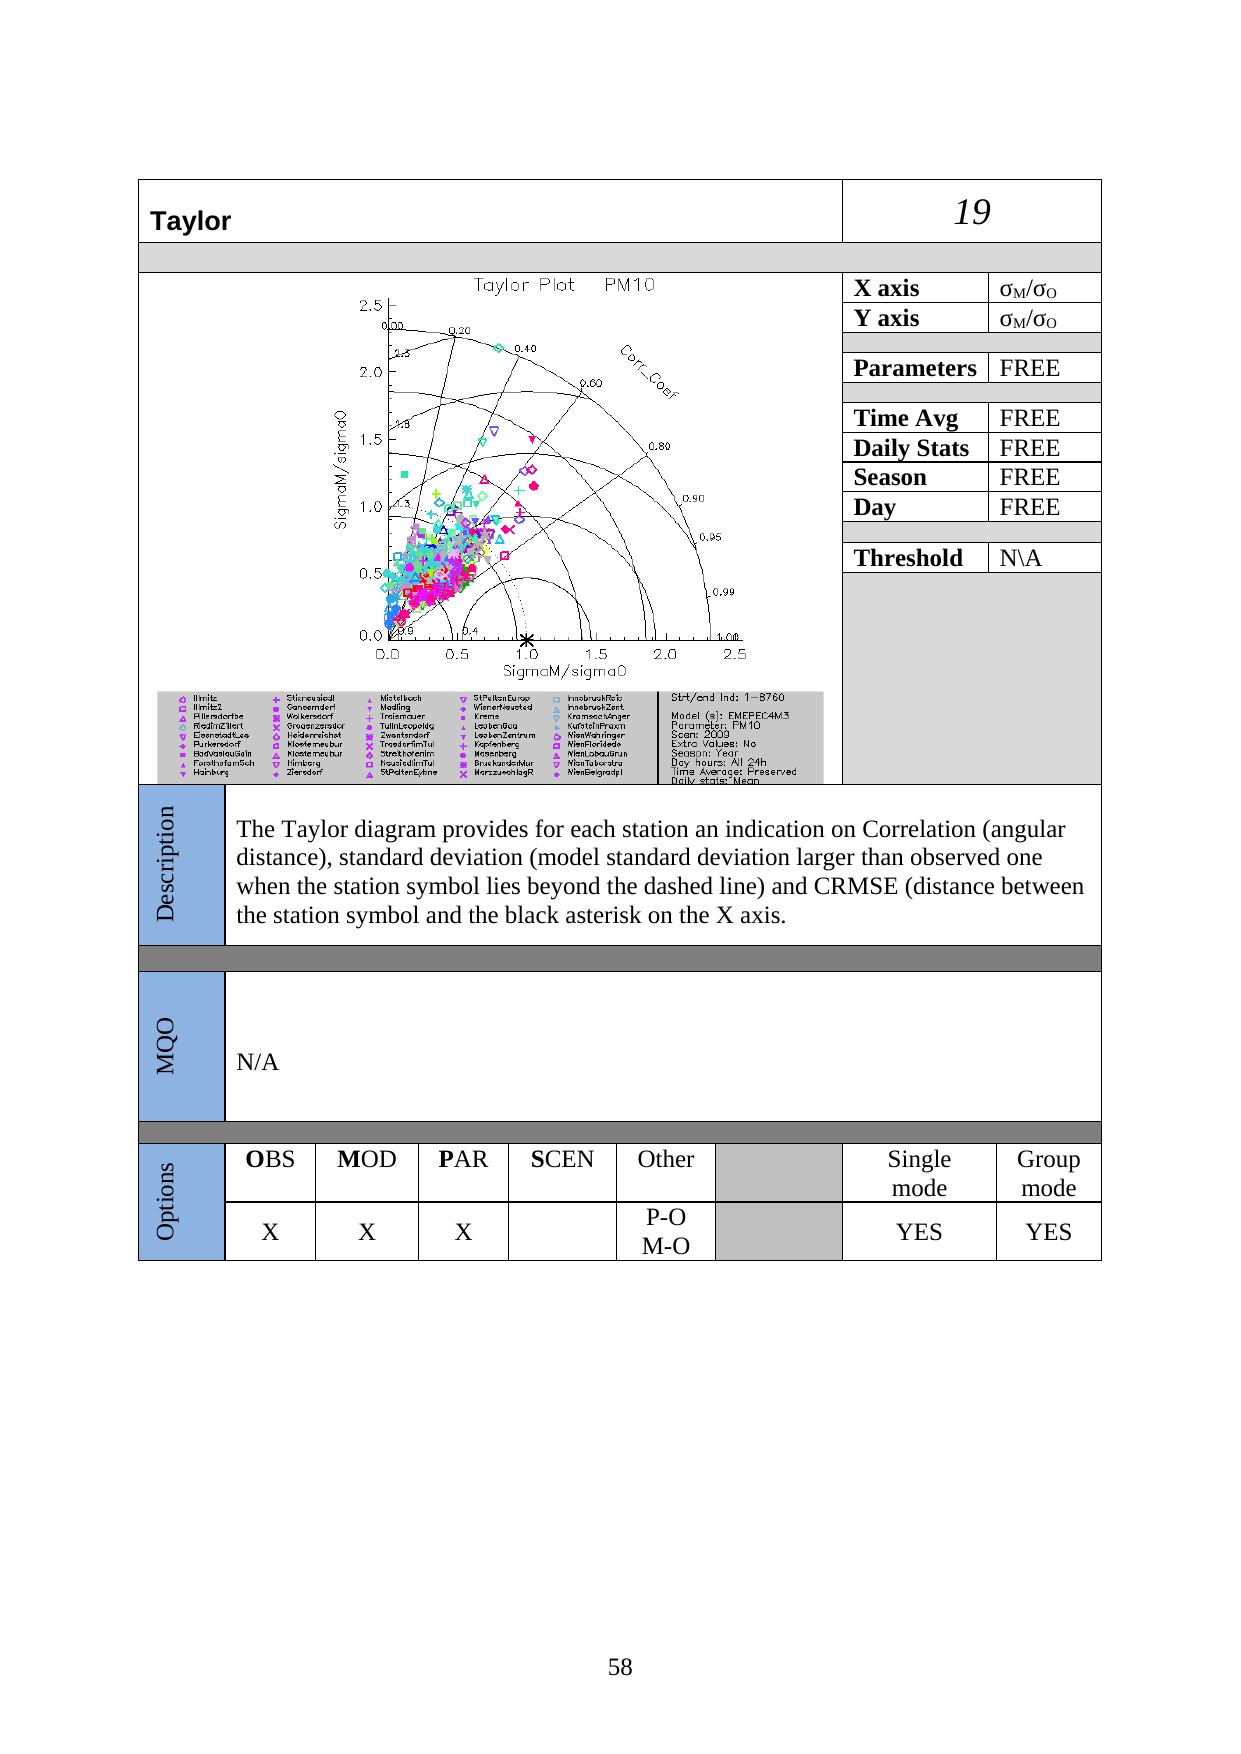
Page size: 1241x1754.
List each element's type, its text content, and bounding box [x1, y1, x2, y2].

table_cell [843, 522, 1101, 542]
table_cell [824, 273, 842, 784]
table_cell P-O M-O [617, 1203, 715, 1260]
table_header Taylor [139, 180, 842, 242]
table_cell MQO [139, 972, 224, 1121]
table_cell [843, 383, 1101, 402]
table_cell MOD [316, 1144, 418, 1201]
table_cell FREE [989, 492, 1101, 521]
table_cell σM/σO [989, 273, 1101, 302]
table_cell Description [139, 785, 224, 945]
table_cell [716, 1144, 842, 1201]
table_cell [843, 573, 1101, 784]
table_cell [139, 1122, 1101, 1143]
table_cell [139, 273, 157, 784]
table_cell N/A [226, 972, 1101, 1121]
table_cell FREE [989, 353, 1101, 382]
table_cell N\A [989, 543, 1101, 572]
table_cell σM/σO [989, 303, 1101, 332]
table_cell Threshold [843, 543, 988, 572]
table_cell Other [617, 1144, 715, 1201]
table_header 19 [843, 180, 1101, 242]
table_cell X axis [843, 273, 988, 302]
table_cell Day [843, 492, 988, 521]
table_cell YES [843, 1203, 996, 1260]
table_cell Single mode [843, 1144, 996, 1201]
table_cell [139, 946, 1101, 971]
table_cell FREE [989, 403, 1101, 432]
table_cell [843, 333, 1101, 352]
table_cell YES [997, 1203, 1101, 1260]
table_cell [509, 1203, 616, 1260]
table_cell Season [843, 463, 988, 491]
table_cell X [226, 1203, 315, 1260]
table_cell Time Avg [843, 403, 988, 432]
table_cell [139, 243, 1101, 272]
picture [157, 273, 824, 784]
table_cell X [419, 1203, 508, 1260]
table_cell FREE [989, 463, 1101, 491]
table_cell SCEN [509, 1144, 616, 1201]
table_cell Y axis [843, 303, 988, 332]
table_cell The Taylor diagram provides for each station an indication on Correlation (angular distance), standard deviation (model standard deviation larger than observed one when the station symbol lies beyond the dashed line) and CRMSE (distance between the station symbol and the black asterisk on the X axis. [226, 785, 1101, 945]
table_cell [716, 1203, 842, 1260]
table_cell Group mode [997, 1144, 1101, 1201]
table_cell FREE [989, 433, 1101, 461]
table_cell PAR [419, 1144, 508, 1201]
table_cell Parameters [843, 353, 988, 382]
table_cell Daily Stats [843, 433, 988, 461]
table_cell X [316, 1203, 418, 1260]
table_cell OBS [226, 1144, 315, 1201]
table_cell Options [139, 1144, 224, 1260]
